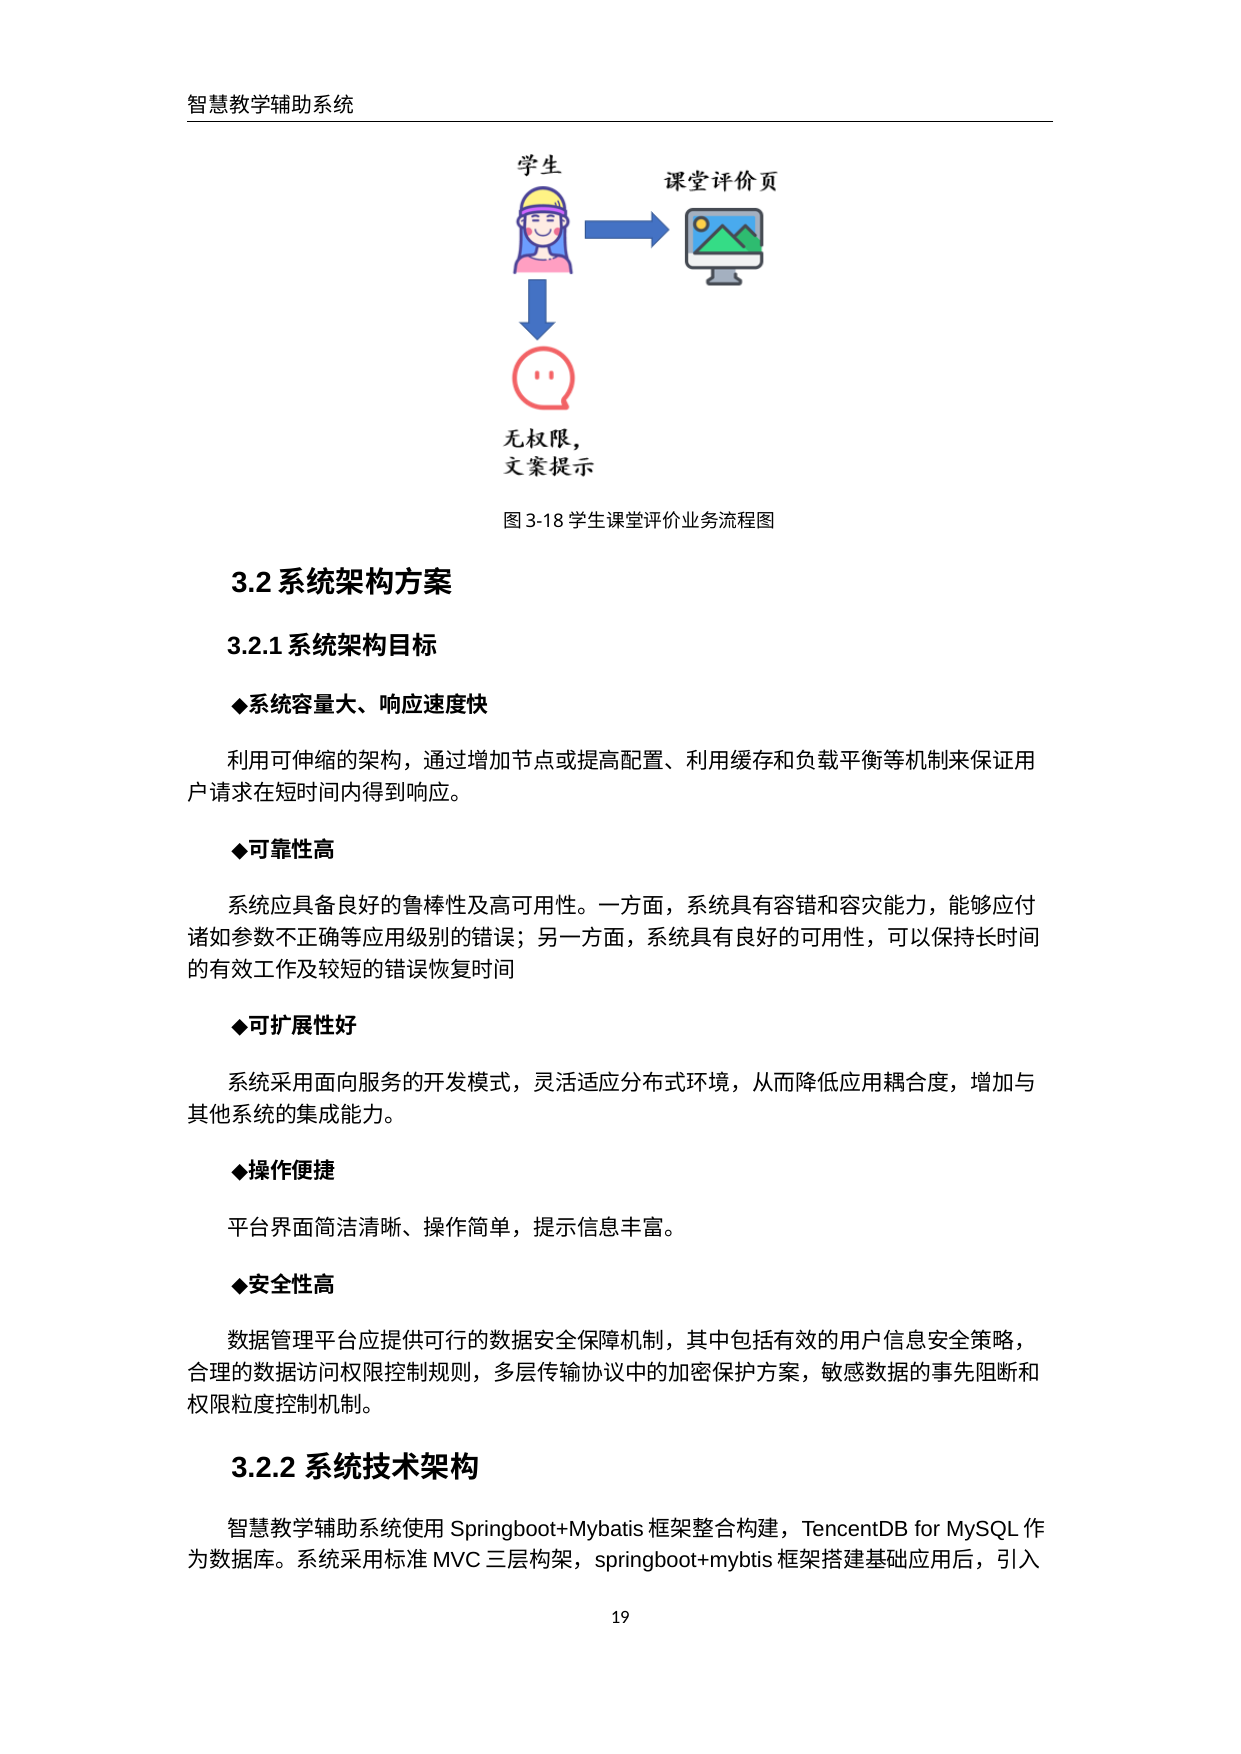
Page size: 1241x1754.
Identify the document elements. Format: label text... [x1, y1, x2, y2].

text 3.2系统架构方案 [187, 558, 1053, 601]
text 系统应具备良好的鲁棒性及高可用性。一方面，系统具有容错和容灾能力，能够应付诸如参数不正确等应用级别的错误；另一方面，系统具有良好的可用性，可以保持长时间的有效工作及较短的错误恢复时间 [187, 888, 1053, 983]
text ◆操作便捷 [187, 1153, 1053, 1185]
picture [494, 150, 784, 482]
text ◆可扩展性好 [187, 1008, 1053, 1040]
text 图3-18 学生课堂评价业务流程图 [187, 506, 1053, 533]
text ◆系统容量大、响应速度快 [187, 687, 1053, 718]
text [187, 1511, 1053, 1574]
text 3.2.2 系统技术架构 [187, 1443, 1053, 1486]
text 利用可伸缩的架构，通过增加节点或提高配置、利用缓存和负载平衡等机制来保证用户请求在短时间内得到响应。 [187, 743, 1053, 807]
text ◆安全性高 [187, 1267, 1053, 1298]
text 3.2.1系统架构目标 [187, 626, 1053, 662]
text 系统采用面向服务的开发模式，灵活适应分布式环境，从而降低应用耦合度，增加与其他系统的集成能力。 [187, 1065, 1053, 1128]
text ◆可靠性高 [187, 832, 1053, 863]
text 平台界面简洁清晰、操作简单，提示信息丰富。 [187, 1210, 1053, 1242]
text 数据管理平台应提供可行的数据安全保障机制，其中包括有效的用户信息安全策略，合理的数据访问权限控制规则，多层传输协议中的加密保护方案，敏感数据的事先阻断和权限粒度控制机制。 [187, 1323, 1053, 1418]
